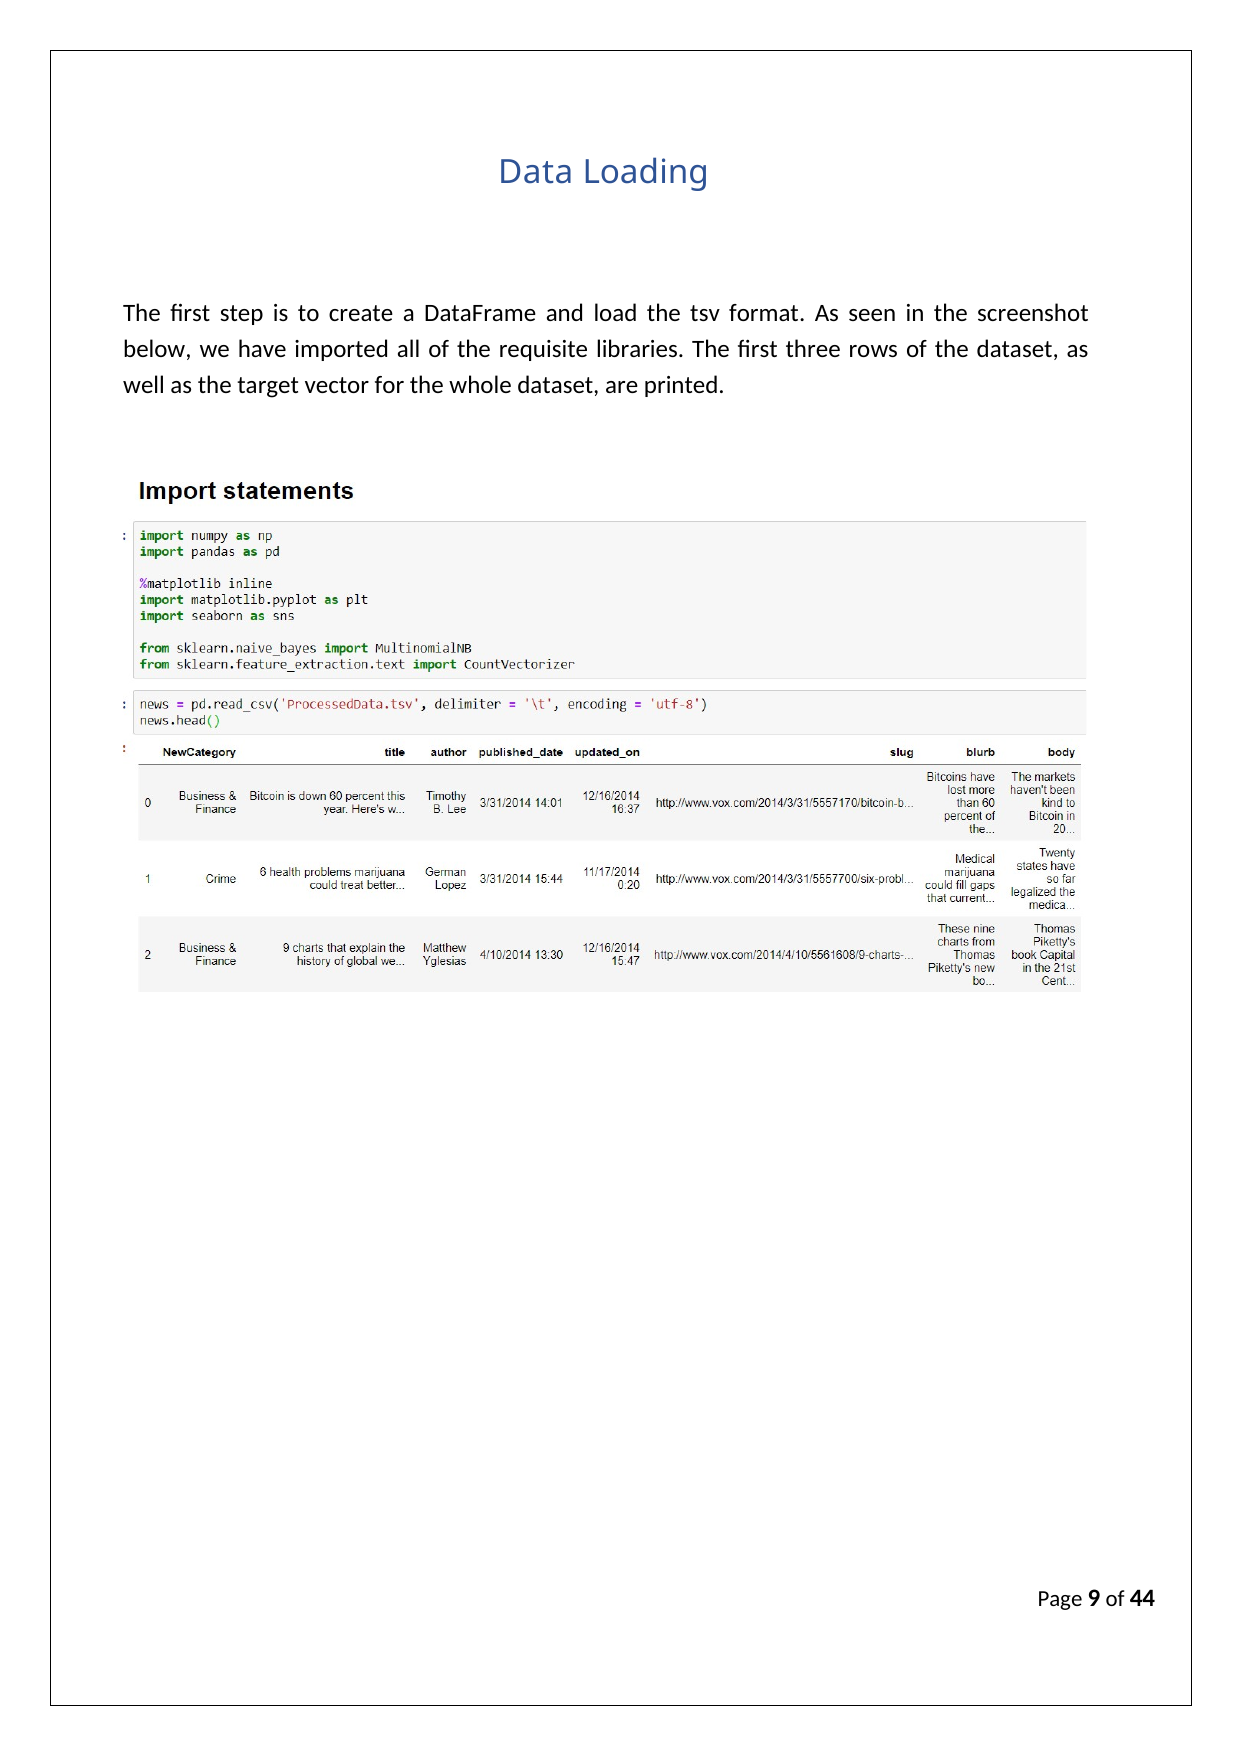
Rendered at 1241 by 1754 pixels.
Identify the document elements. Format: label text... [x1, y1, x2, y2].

picture [122, 482, 1087, 992]
subtitle Data Loading [423, 148, 1155, 194]
text The first step is to create a DataFrame and load the tsv format. As seen in the screenshot below, we have imported all of the requisite libraries. The first three rows of the dataset, as well as the target vector for the whole dataset, are printed. [123, 297, 1090, 399]
